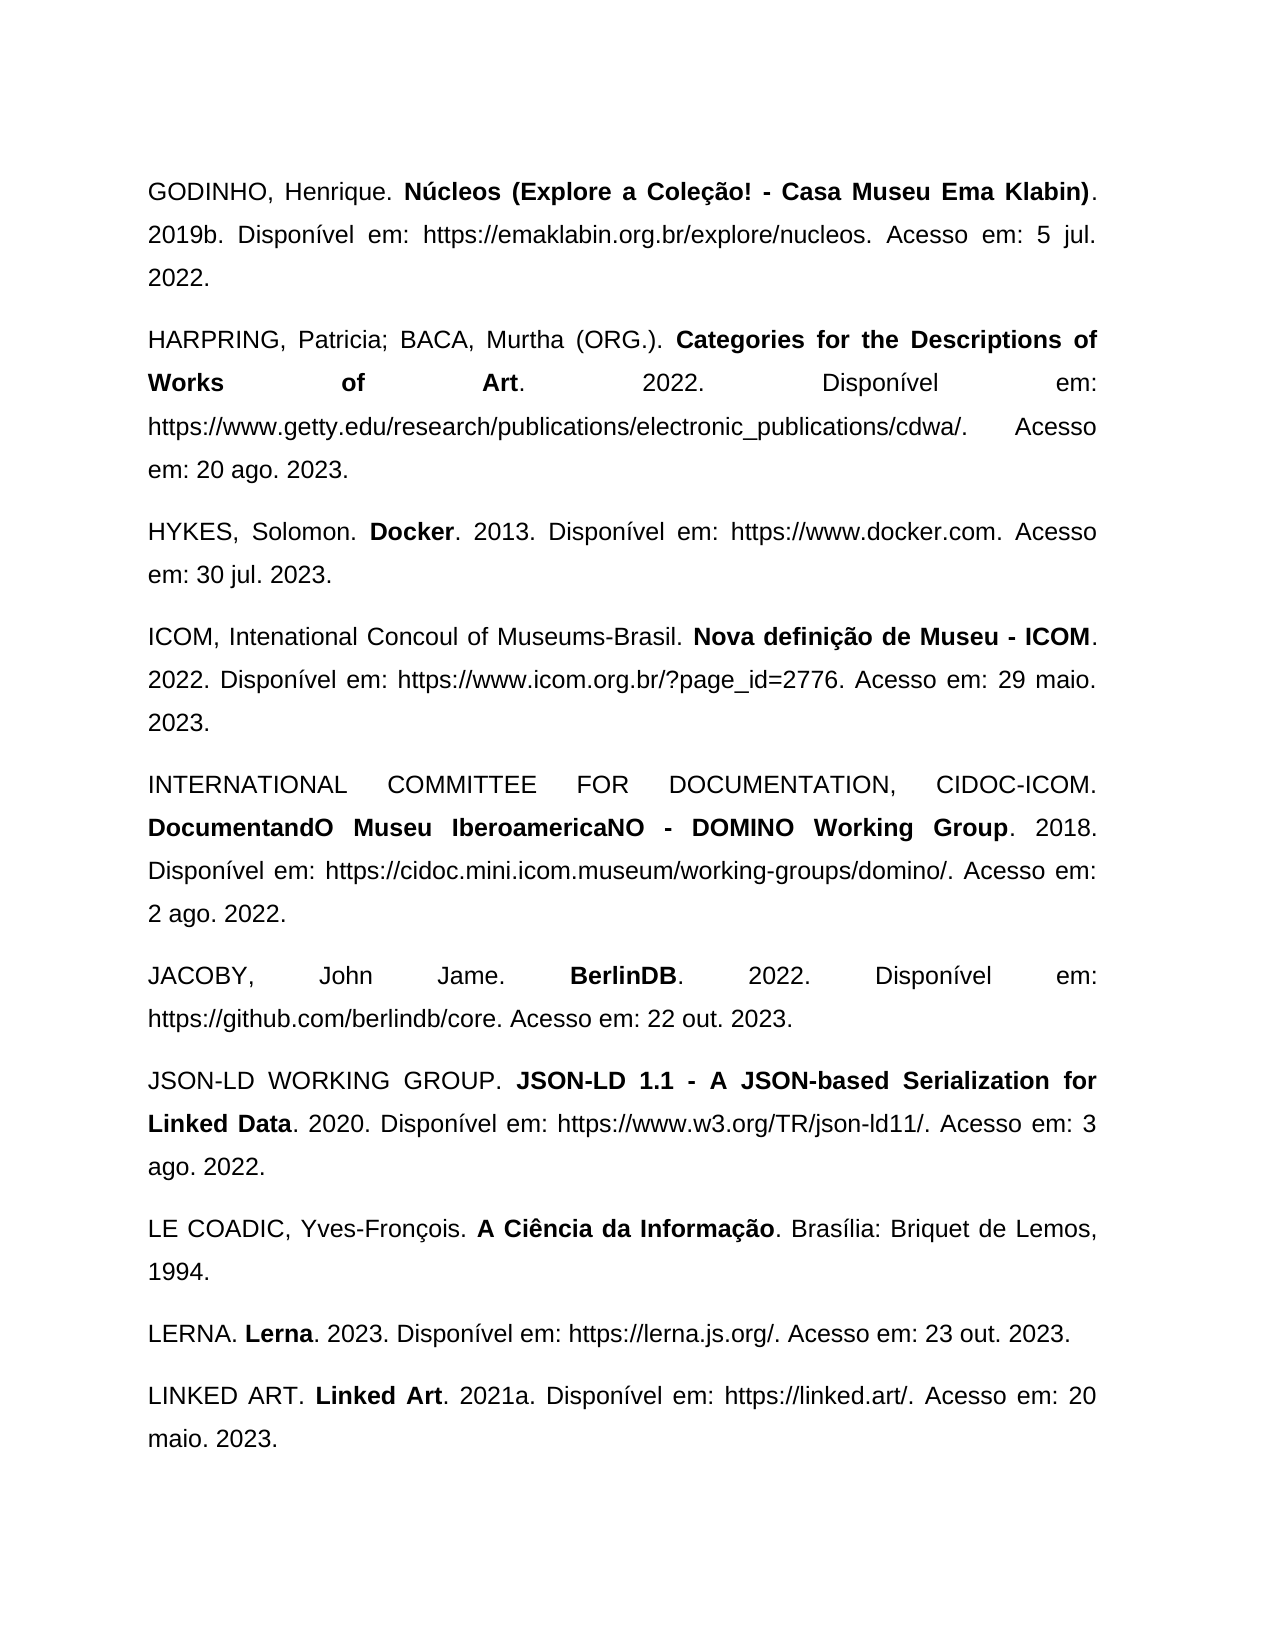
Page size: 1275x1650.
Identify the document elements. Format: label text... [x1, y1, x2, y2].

text LERNA. Lerna. 2023. Disponível em: https://lerna.js.org/. Acesso em: 23 out. 2023. [148, 1319, 1098, 1348]
text HARPRING, Patricia; BACA, Murtha (ORG.). Categories for the Descriptions of Works of Art. 2022. Disponível em: https://www.getty.edu/research/publications/electronic_publications/cdwa/. Acesso em: 20 ago. 2023. [148, 325, 1098, 483]
text HYKES, Solomon. Docker. 2013. Disponível em: https://www.docker.com. Acesso em: 30 jul. 2023. [148, 517, 1098, 588]
text INTERNATIONAL COMMITTEE FOR DOCUMENTATION, CIDOC-ICOM. DocumentandO Museu IberoamericaNO - DOMINO Working Group. 2018. Disponível em: https://cidoc.mini.icom.museum/working-groups/domino/. Acesso em: 2 ago. 2022. [148, 770, 1098, 928]
text JACOBY, John Jame. BerlinDB. 2022. Disponível em: https://github.com/berlindb/core. Acesso em: 22 out. 2023. [148, 961, 1098, 1033]
text GODINHO, Henrique. Núcleos (Explore a Coleção! - Casa Museu Ema Klabin). 2019b. Disponível em: https://emaklabin.org.br/explore/nucleos. Acesso em: 5 jul. 2022. [148, 177, 1098, 292]
text ICOM, Intenational Concoul of Museums-Brasil. Nova definição de Museu - ICOM. 2022. Disponível em: https://www.icom.org.br/?page_id=2776. Acesso em: 29 maio. 2023. [148, 622, 1098, 737]
text LE COADIC, Yves-Fronçois. A Ciência da Informação. Brasília: Briquet de Lemos, 1994. [148, 1214, 1098, 1286]
text LINKED ART. Linked Art. 2021a. Disponível em: https://linked.art/. Acesso em: 20 maio. 2023. [148, 1381, 1098, 1453]
text JSON-LD WORKING GROUP. JSON-LD 1.1 - A JSON-based Serialization for Linked Data. 2020. Disponível em: https://www.w3.org/TR/json-ld11/. Acesso em: 3 ago. 2022. [148, 1066, 1098, 1181]
